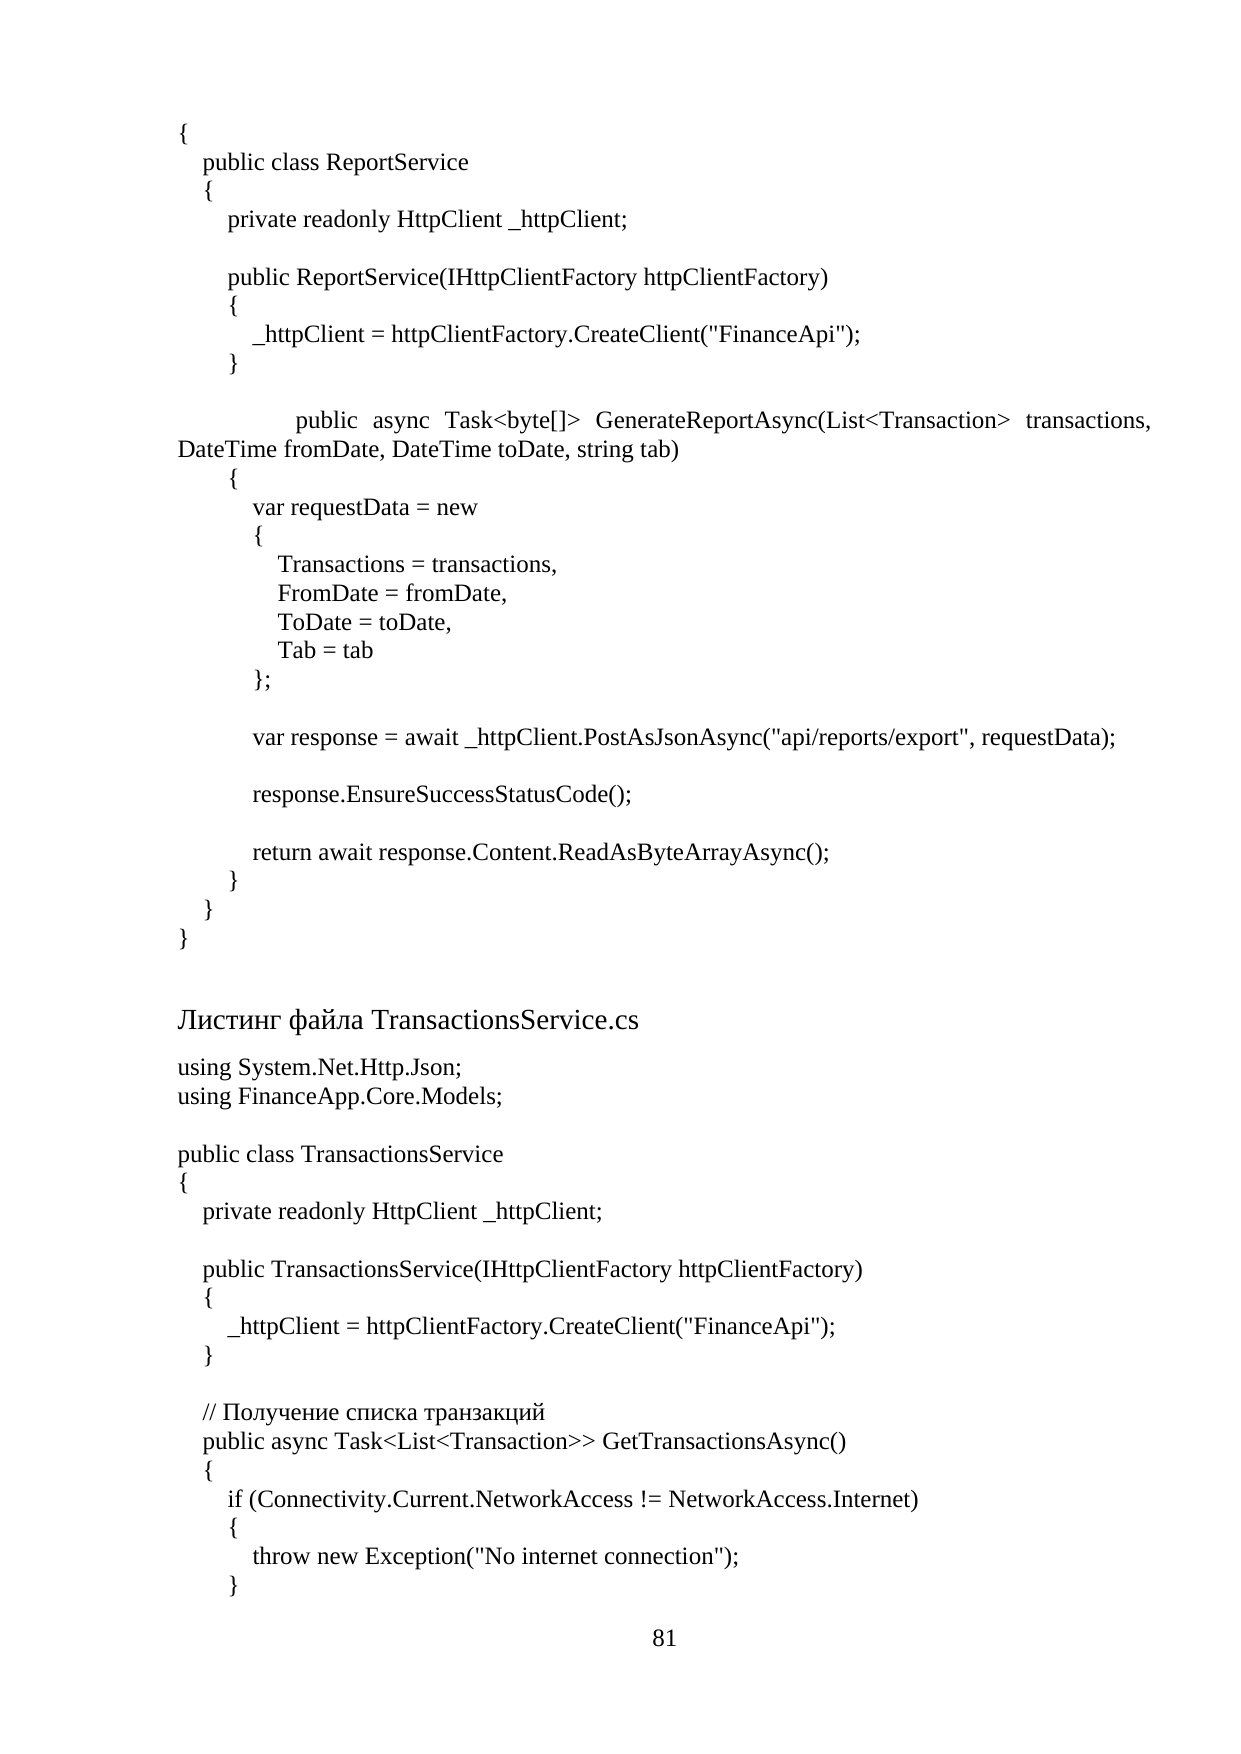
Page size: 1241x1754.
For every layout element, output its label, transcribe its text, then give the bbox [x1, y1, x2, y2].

text public class ReportService [177, 147, 1152, 176]
text if (Connectivity.Current.NetworkAccess != NetworkAccess.Internet) [177, 1484, 1152, 1512]
text response.EnsureSuccessStatusCode(); [177, 779, 1152, 808]
text var response = await _httpClient.PostAsJsonAsync("api/reports/export", requestData); [177, 722, 1152, 751]
text using System.Net.Http.Json; [177, 1052, 1152, 1081]
text public class TransactionsService [177, 1139, 1152, 1167]
text return await response.Content.ReadAsByteArrayAsync(); [177, 837, 1152, 866]
text private readonly HttpClient _httpClient; [177, 204, 1152, 233]
text public async Task<byte[]> GenerateReportAsync(List<Transaction> transactions, DateTime fromDate, DateTime toDate, string tab) [177, 406, 1152, 463]
text } [177, 866, 1152, 894]
text Transactions = transactions, [177, 549, 1152, 578]
text } [177, 1340, 1152, 1369]
text { [177, 291, 1152, 319]
text }; [177, 664, 1152, 693]
text ToDate = toDate, [177, 607, 1152, 636]
text // Получение списка транзакций [177, 1397, 1152, 1426]
text public TransactionsService(IHttpClientFactory httpClientFactory) [177, 1254, 1152, 1282]
text { [177, 1512, 1152, 1541]
text private readonly HttpClient _httpClient; [177, 1196, 1152, 1225]
text { [177, 1167, 1152, 1196]
text { [177, 521, 1152, 549]
text throw new Exception("No internet connection"); [177, 1541, 1152, 1570]
text public ReportService(IHttpClientFactory httpClientFactory) [177, 262, 1152, 291]
text { [177, 463, 1152, 492]
text } [177, 1570, 1152, 1599]
text } [177, 923, 1152, 952]
text { [177, 118, 1152, 147]
text var requestData = new [177, 492, 1152, 521]
text Листинг файла TransactionsService.cs [177, 1002, 1152, 1036]
text { [177, 1282, 1152, 1311]
text Tab = tab [177, 636, 1152, 664]
text { [177, 176, 1152, 204]
text _httpClient = httpClientFactory.CreateClient("FinanceApi"); [177, 1311, 1152, 1340]
text FromDate = fromDate, [177, 578, 1152, 607]
text { [177, 1455, 1152, 1484]
text _httpClient = httpClientFactory.CreateClient("FinanceApi"); [177, 319, 1152, 348]
text using FinanceApp.Core.Models; [177, 1081, 1152, 1110]
text } [177, 894, 1152, 923]
text } [177, 348, 1152, 377]
text public async Task<List<Transaction>> GetTransactionsAsync() [177, 1426, 1152, 1455]
